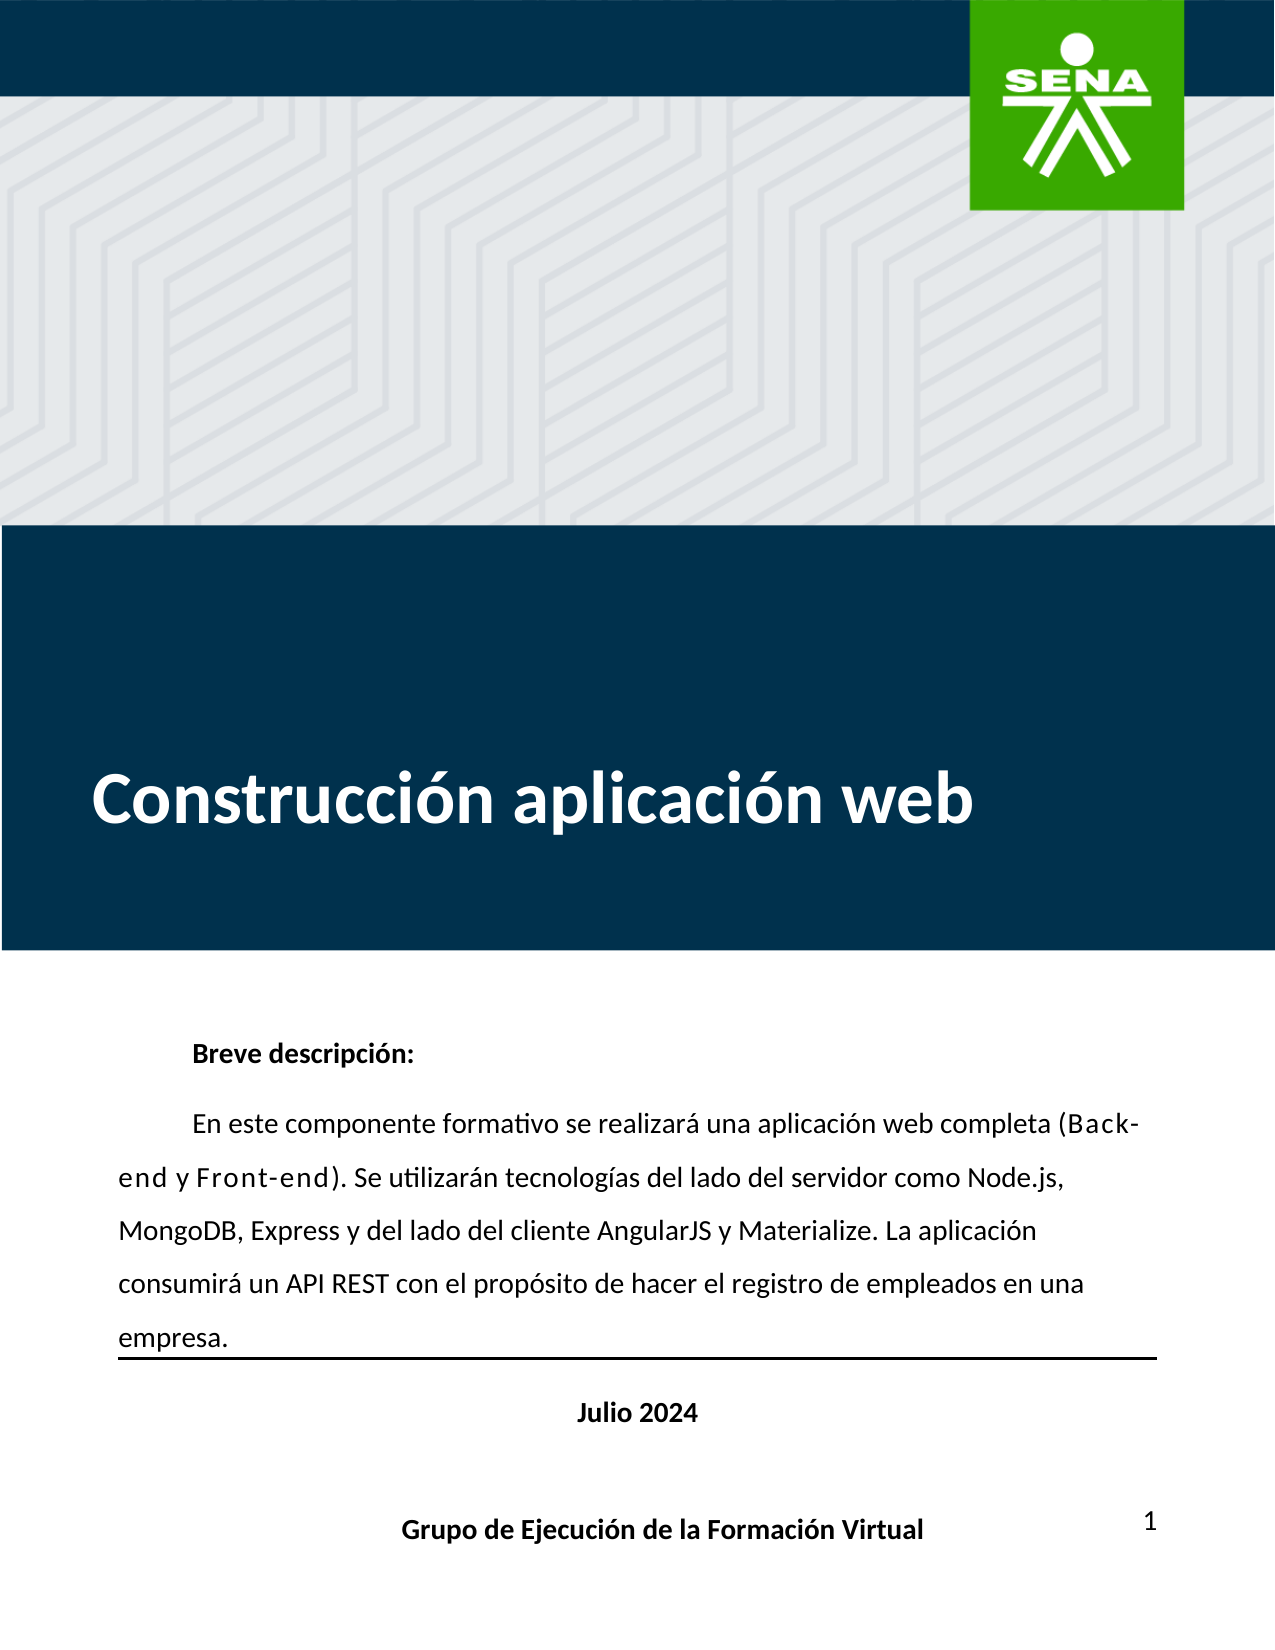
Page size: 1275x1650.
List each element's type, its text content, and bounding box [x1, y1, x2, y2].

picture [0, 0, 1274, 527]
text Julio 2024 [118, 1394, 1157, 1430]
text En este componente formativo se realizará una aplicación web completa (Back-end y Front-end). Se utilizarán tecnologías del lado del servidor como Node.js, MongoDB, Express y del lado del cliente AngularJS y Materialize. La aplicación consumirá un API REST con el propósito de hacer el registro de empleados en una empresa. [118, 1105, 1157, 1357]
text Breve descripción: [118, 1035, 1157, 1071]
